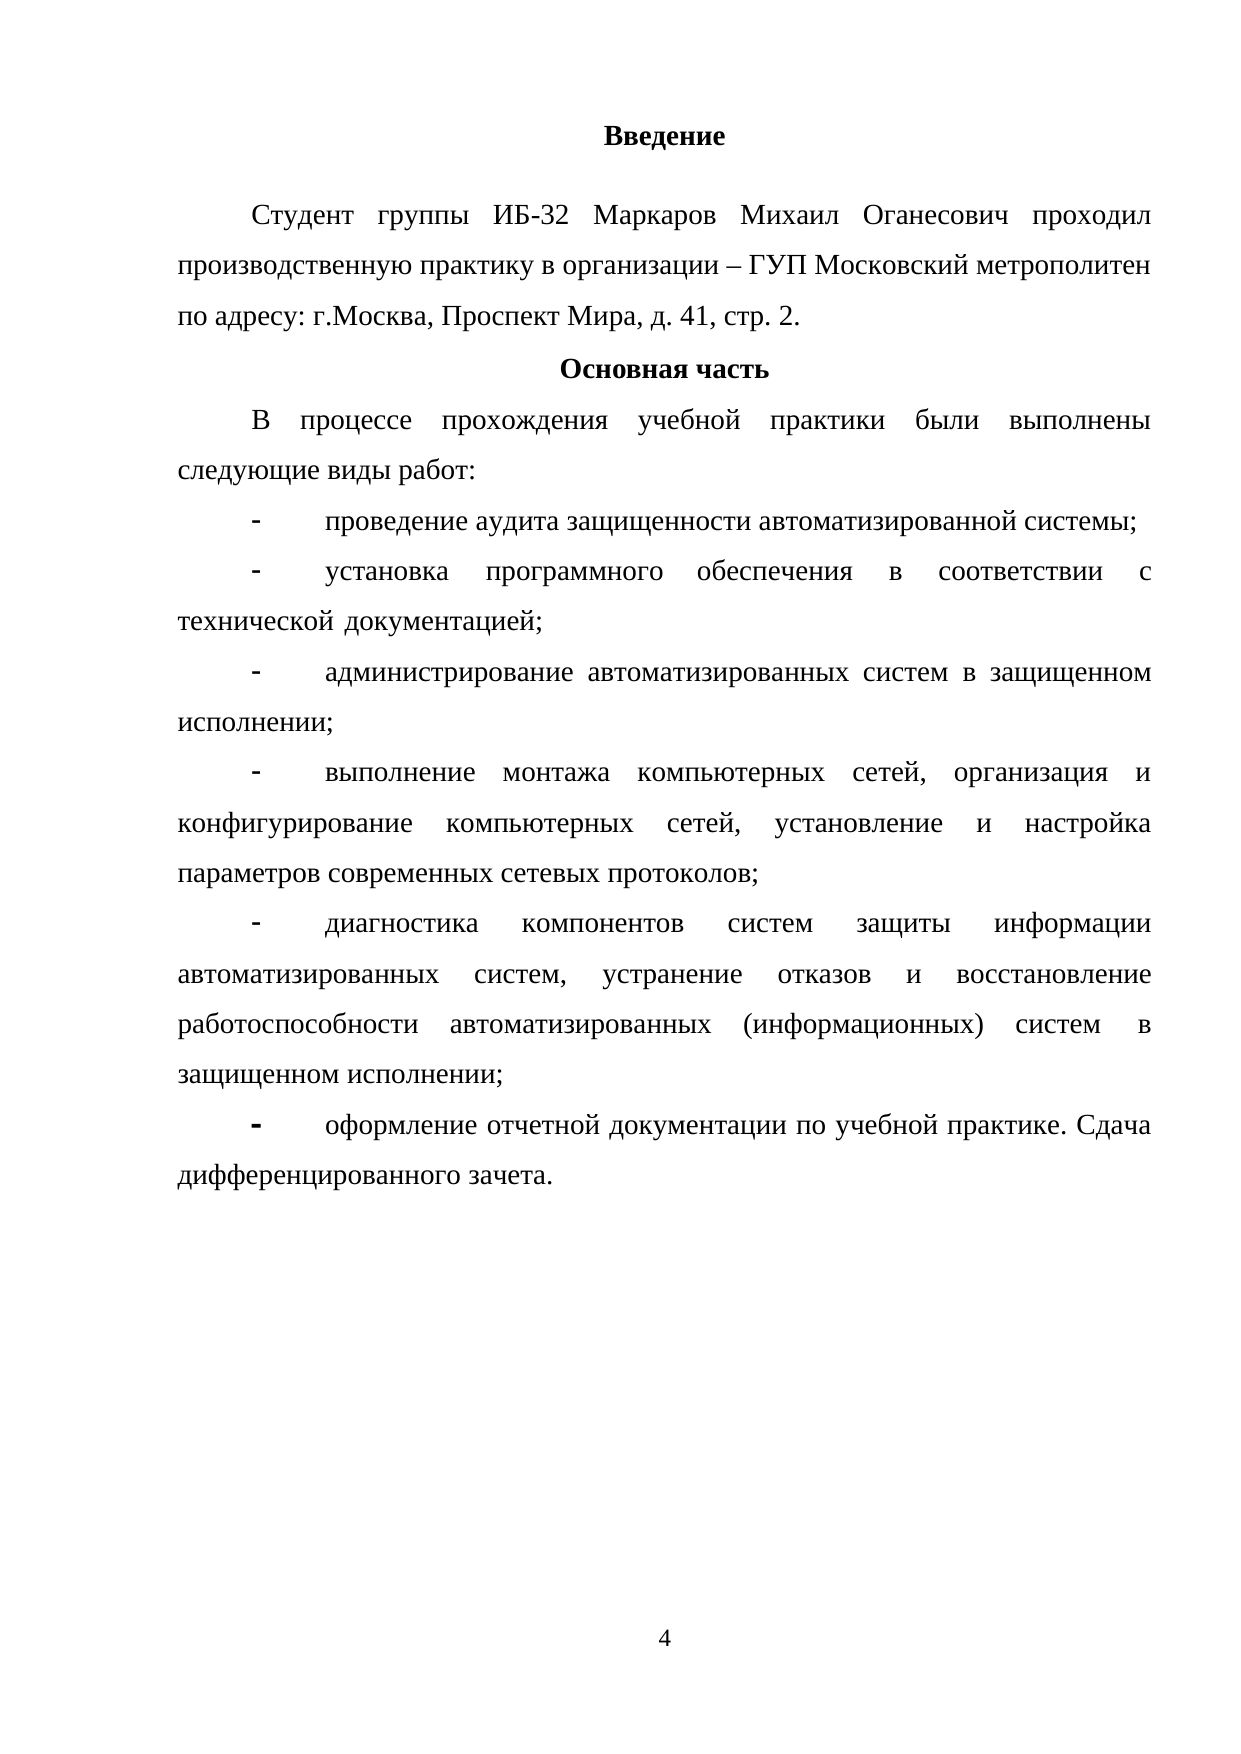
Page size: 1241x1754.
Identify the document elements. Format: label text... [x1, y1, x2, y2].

text В процессе прохождения учебной практики были выполнены следующие виды работ: [177, 402, 1152, 486]
list диагностика компонентов систем защиты информации автоматизированных систем, устранение отказов и восстановление работоспособности автоматизированных (информационных) систем в защищенном исполнении; [177, 906, 1152, 1090]
list оформление отчетной документации по учебной практике. Сдача дифференцированного зачета. [177, 1107, 1152, 1191]
list проведение аудита защищенности автоматизированной системы; [177, 503, 1152, 536]
list установка программного обеспечения в соответствии с технической документацией; [177, 553, 1152, 637]
list выполнение монтажа компьютерных сетей, организация и конфигурирование компьютерных сетей, установление и настройка параметров современных сетевых протоколов; [177, 754, 1152, 889]
subtitle Введение [177, 118, 1152, 152]
subtitle Основная часть [177, 352, 1152, 385]
text Студент группы ИБ-32 Маркаров Михаил Оганесович проходил производственную практику в организации – ГУП Московский метрополитен по адресу: г.Москва, Проспект Мира, д. 41, стр. 2. [177, 197, 1152, 331]
list администрирование автоматизированных систем в защищенном исполнении; [177, 654, 1152, 738]
